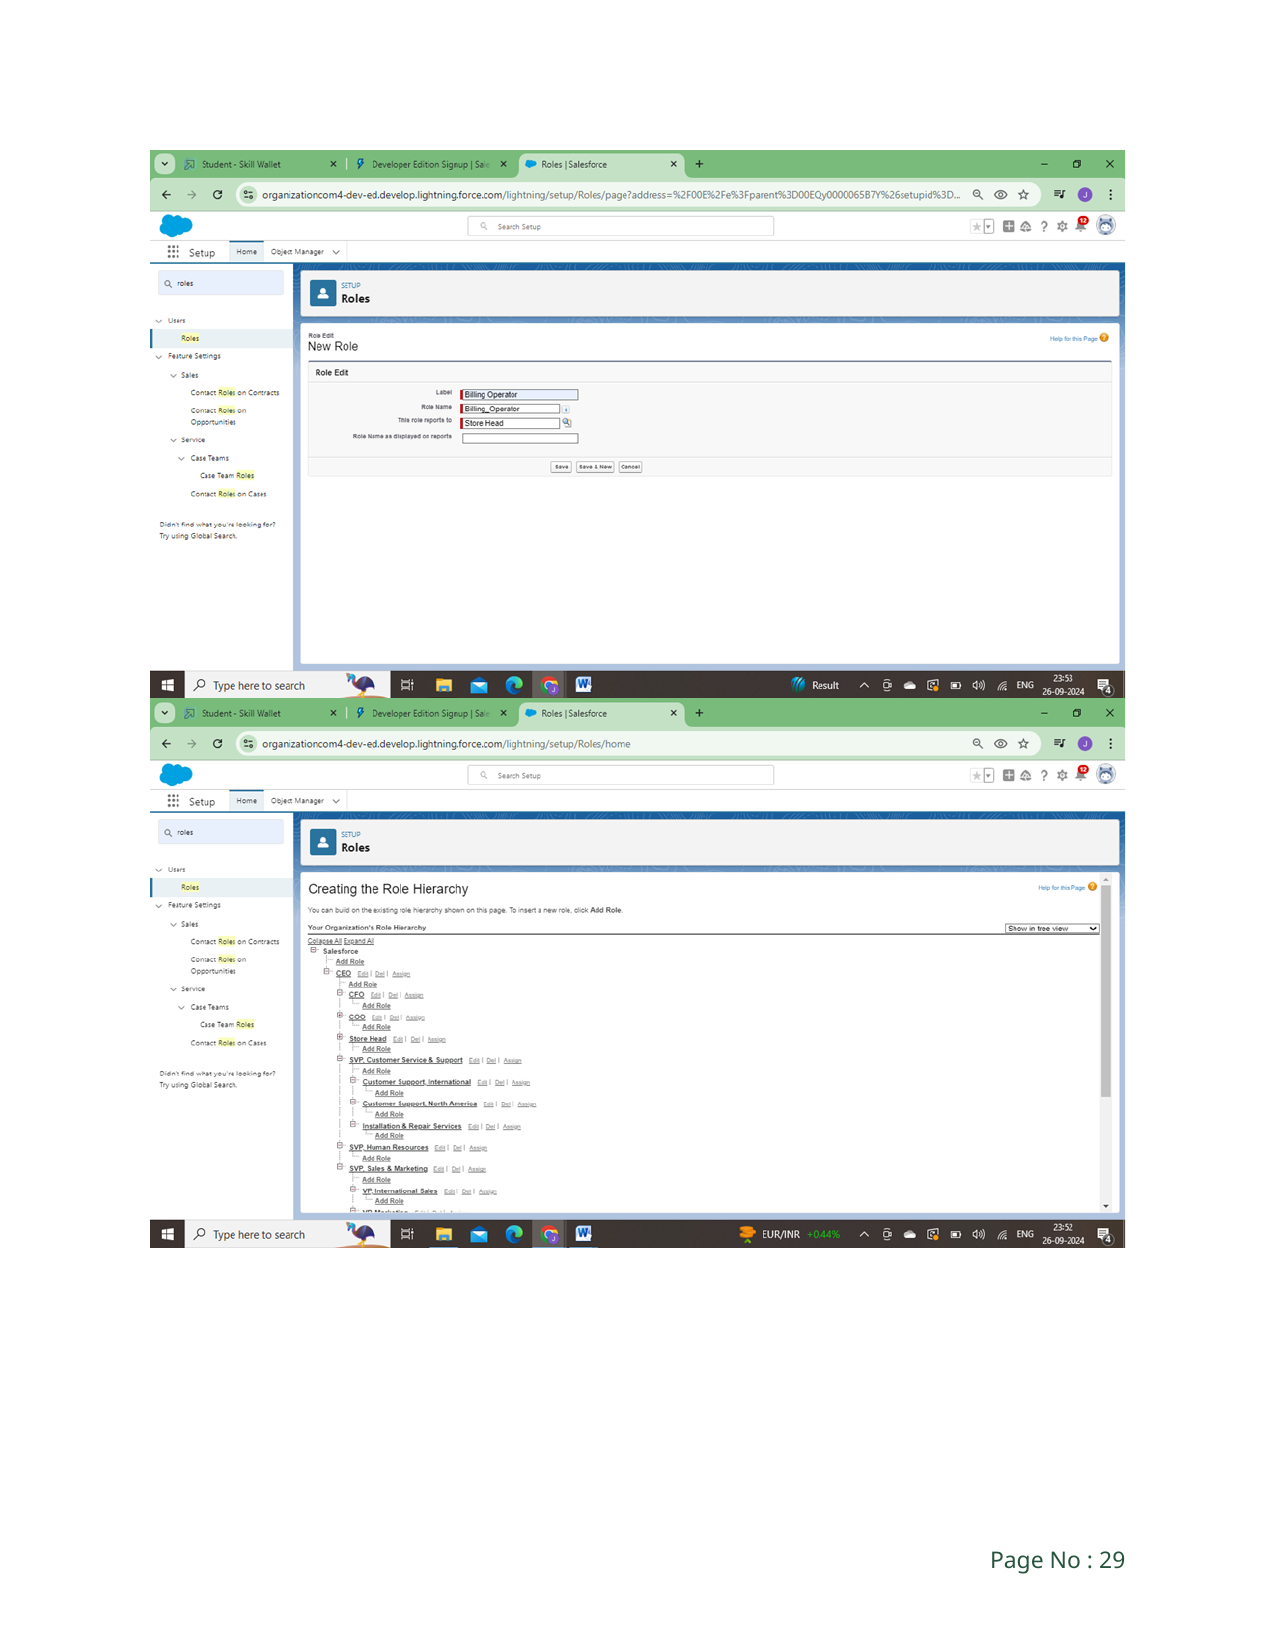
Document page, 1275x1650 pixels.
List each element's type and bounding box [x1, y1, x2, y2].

picture [150, 150, 1125, 1248]
